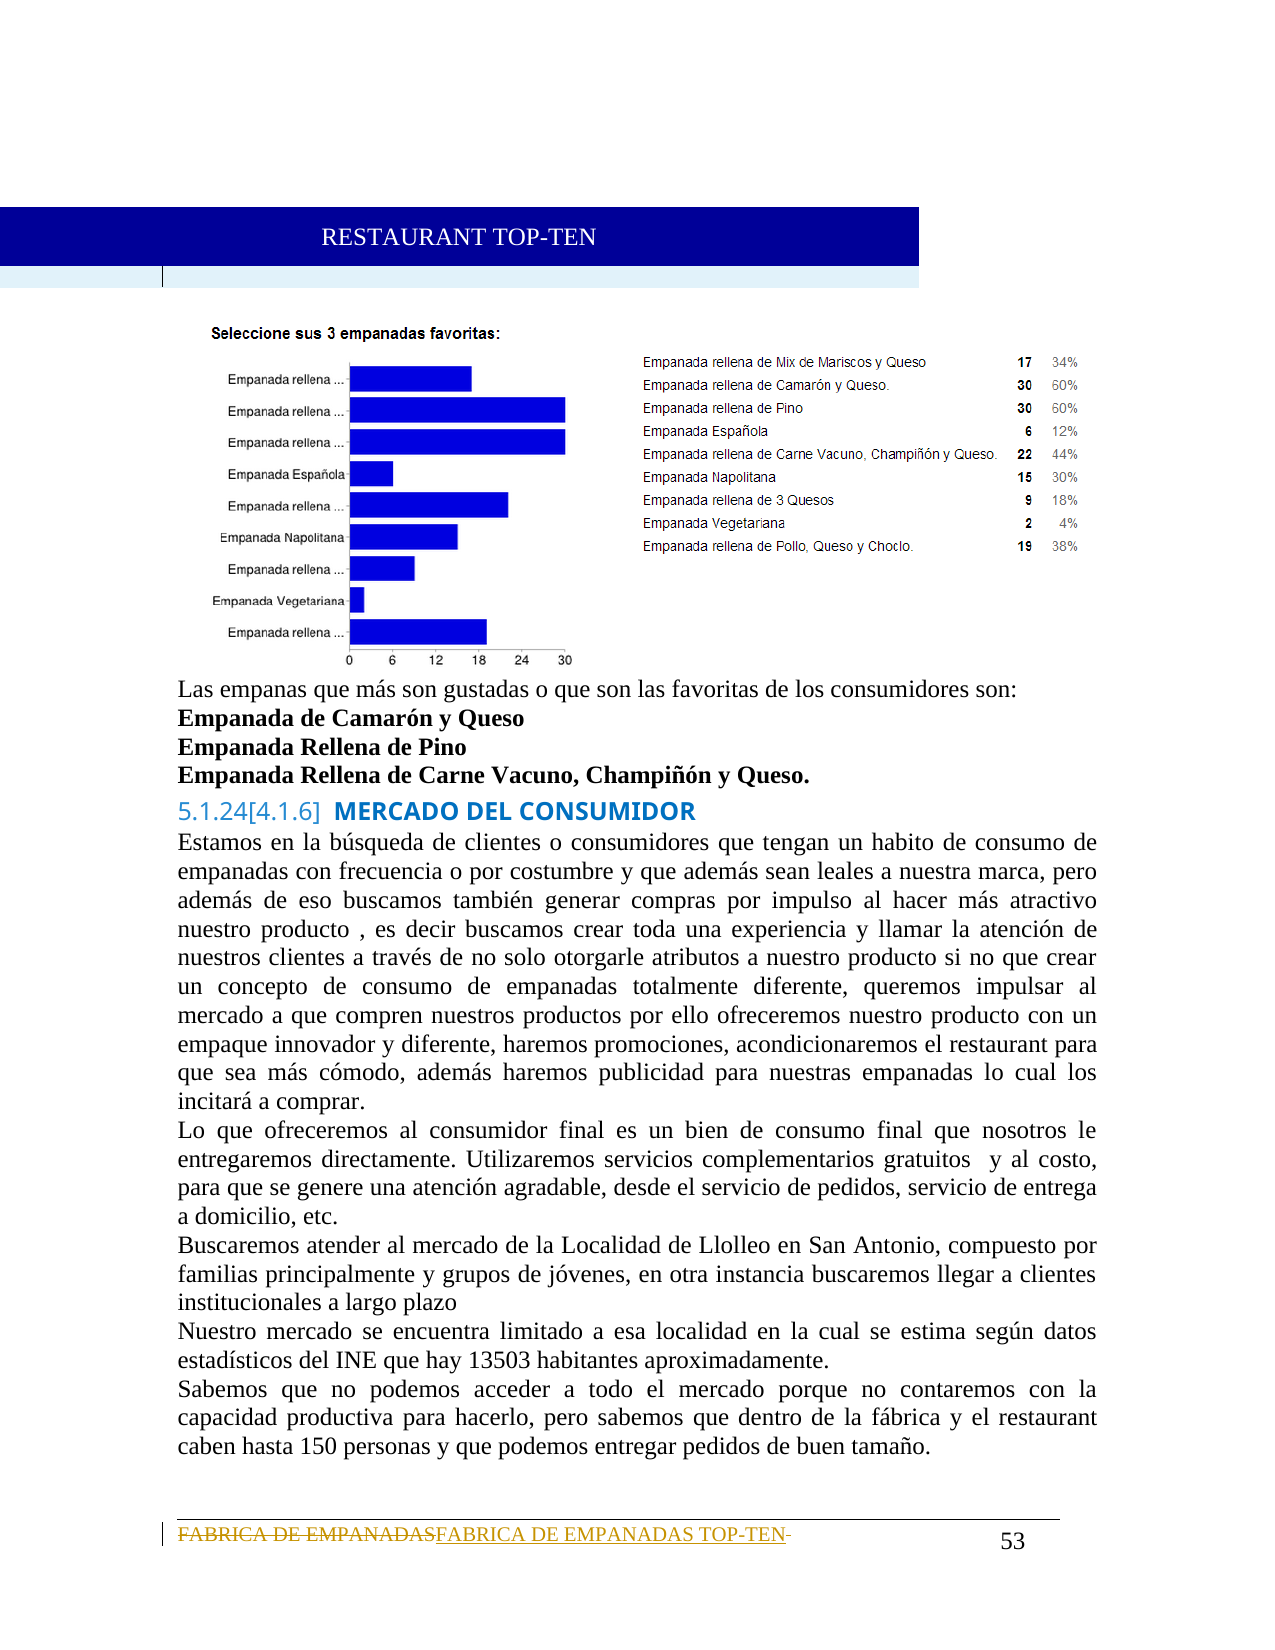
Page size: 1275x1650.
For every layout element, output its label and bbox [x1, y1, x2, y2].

picture [177, 322, 1098, 675]
